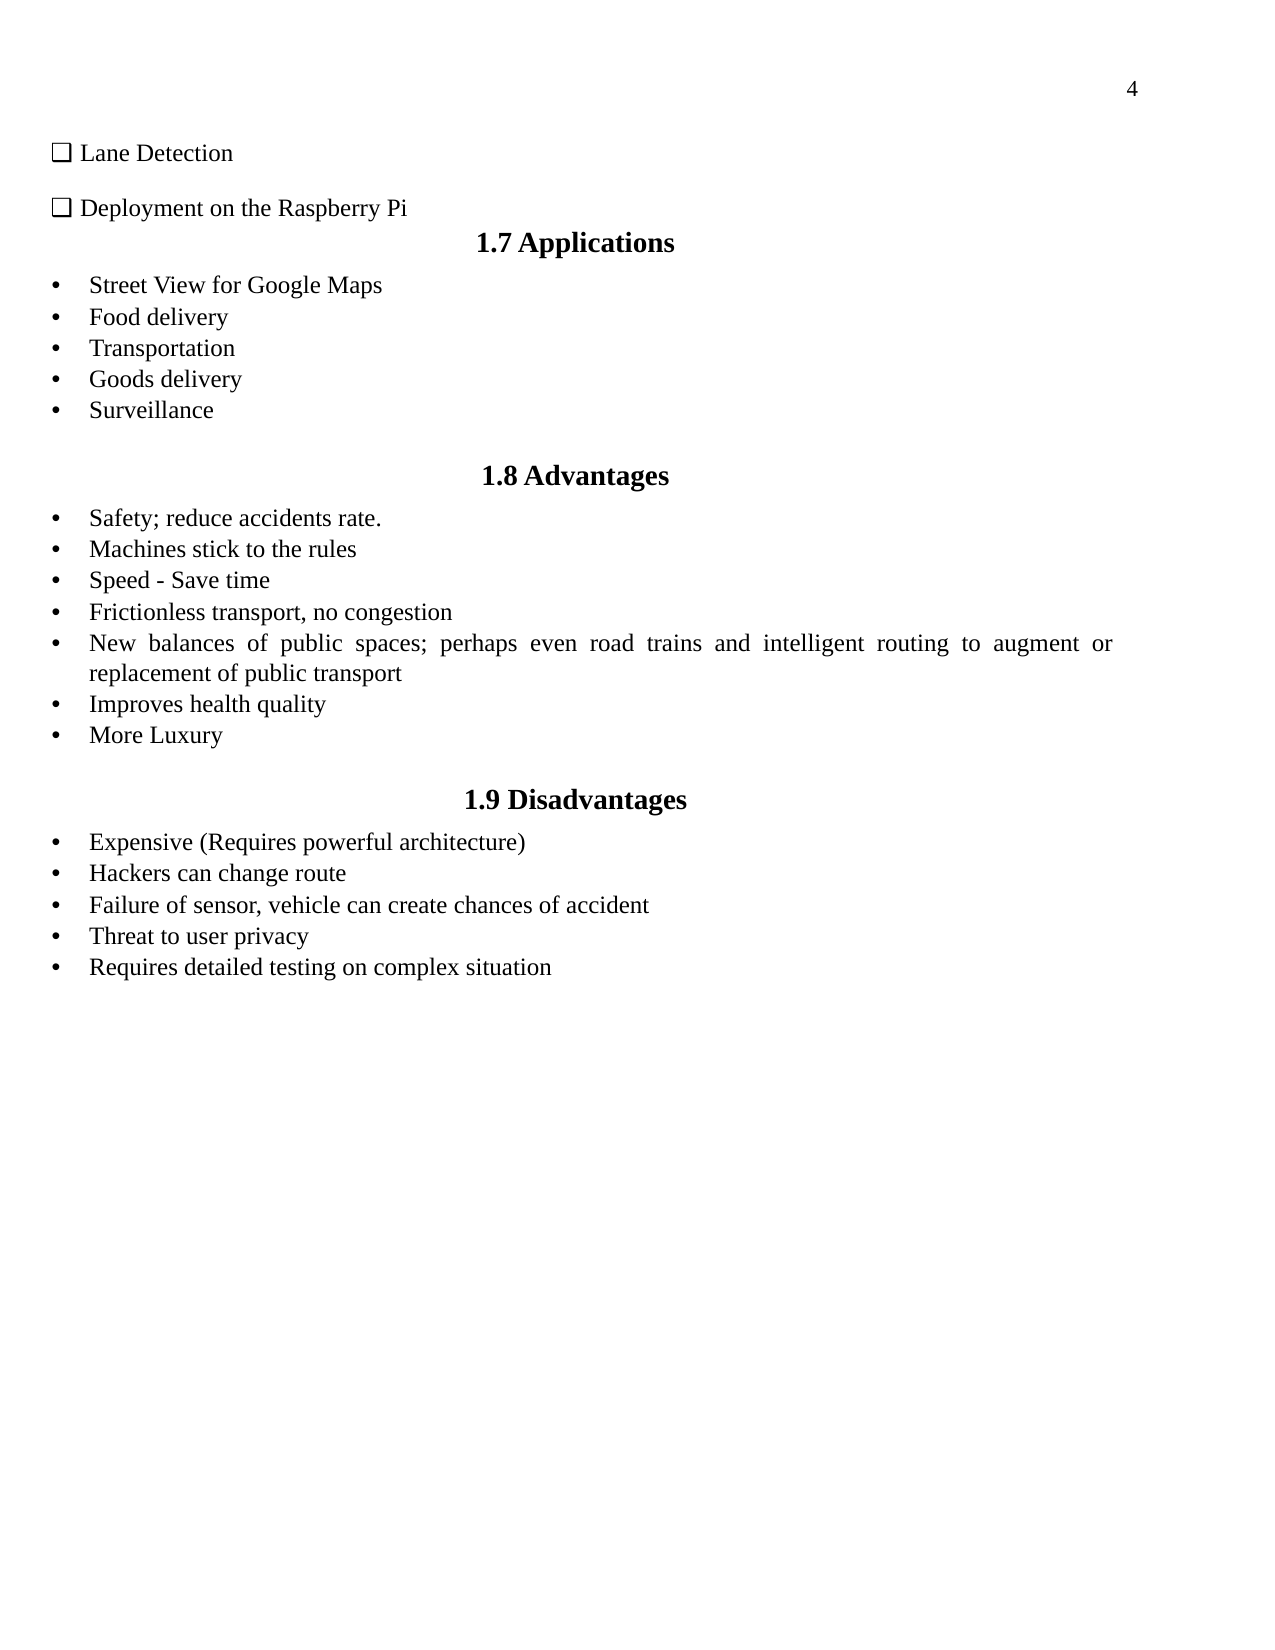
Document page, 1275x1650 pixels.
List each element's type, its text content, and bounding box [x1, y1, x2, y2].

list Frictionless transport, no congestion [51, 597, 1113, 626]
list New balances of public spaces; perhaps even road trains and intelligent routing to augment or replacement of public transport [51, 628, 1113, 686]
list Improves health quality [51, 689, 1113, 718]
list Transportation [51, 333, 1113, 362]
list Surveillance [51, 396, 1113, 424]
text ❑ Lane Detection [50, 134, 1113, 168]
list Speed - Save time [51, 565, 1113, 594]
list Hackers can change route [51, 858, 1113, 887]
list Machines stick to the rules [51, 534, 1113, 563]
list Food delivery [51, 301, 1113, 330]
list Goods delivery [51, 364, 1113, 393]
subtitle 1.7 Applications [12, 225, 1138, 259]
list Requires detailed testing on complex situation [51, 952, 1113, 981]
list Threat to user privacy [51, 921, 1113, 950]
list Failure of sensor, vehicle can create chances of accident [51, 890, 1113, 918]
list Expensive (Requires powerful architecture) [51, 827, 1113, 856]
text ❑ Deployment on the Raspberry Pi [50, 190, 1113, 224]
list More Luxury [51, 720, 1113, 749]
list Street View for Google Maps [51, 270, 1113, 299]
subtitle 1.8 Advantages [12, 458, 1138, 491]
subtitle 1.9 Disadvantages [12, 782, 1138, 816]
list Safety; reduce accidents rate. [51, 503, 1113, 531]
